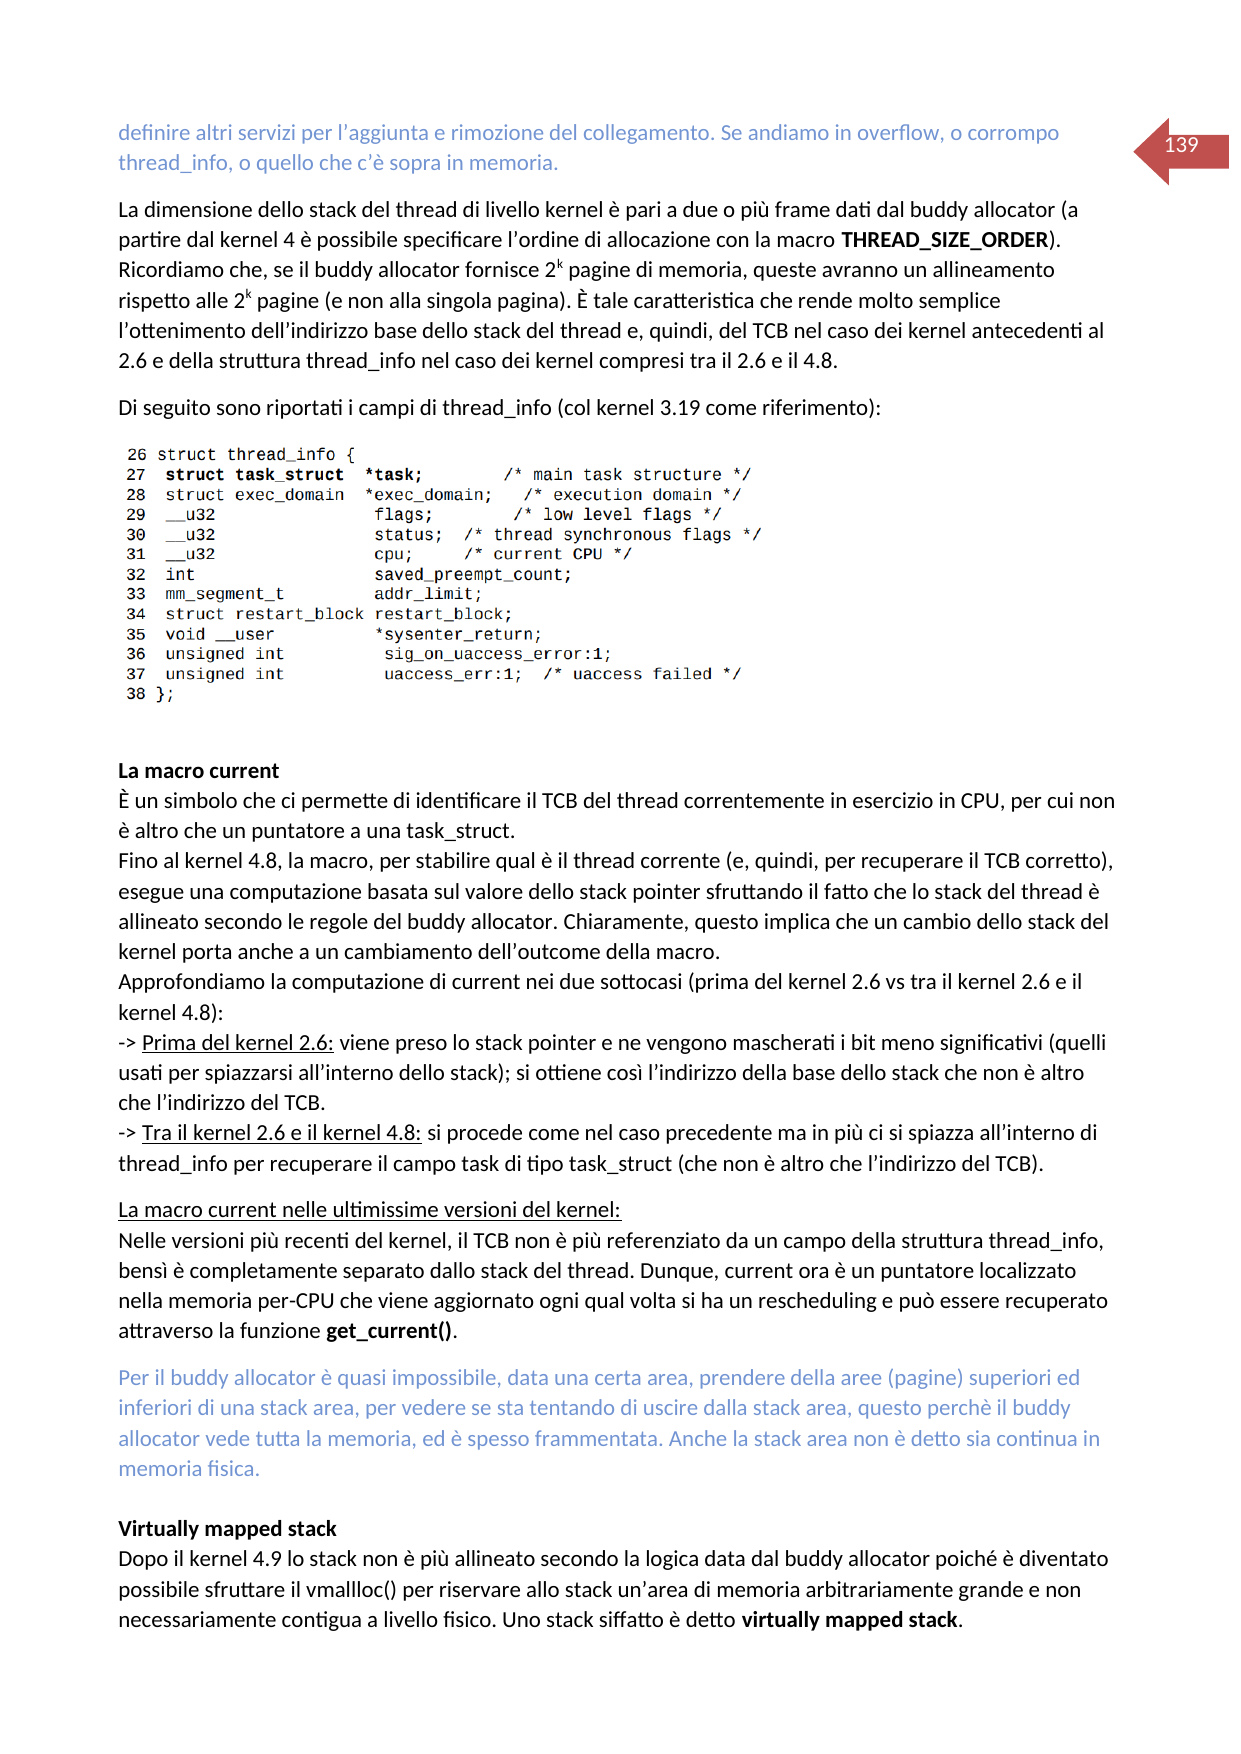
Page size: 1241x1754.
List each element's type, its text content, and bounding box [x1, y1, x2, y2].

picture [118, 440, 767, 707]
text La macro current È un simbolo che ci permette di identificare il TCB del thread correntemente in esercizio in CPU, per cui non è altro che un puntatore a una task_struct. Fino al kernel 4.8, la macro, per stabilire qual è il thread corrente (e, quindi, per recuperare il TCB corretto), esegue una computazione basata sul valore dello stack pointer sfruttando il fatto che lo stack del thread è allineato secondo le regole del buddy allocator. Chiaramente, questo implica che un cambio dello stack del kernel porta anche a un cambiamento dell’outcome della macro. Approfondiamo la computazione di current nei due sottocasi (prima del kernel 2.6 vs tra il kernel 2.6 e il kernel 4.8): -> Prima del kernel 2.6: viene preso lo stack pointer e ne vengono mascherati i bit meno significativi (quelli usati per spiazzarsi all’interno dello stack); si ottiene così l’indirizzo della base dello stack che non è altro che l’indirizzo del TCB. -> Tra il kernel 2.6 e il kernel 4.8: si procede come nel caso precedente ma in più ci si spiazza all’interno di thread_info per recuperare il campo task di tipo task_struct (che non è altro che l’indirizzo del TCB). [118, 726, 1122, 1177]
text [118, 1363, 1122, 1633]
text La dimensione dello stack del thread di livello kernel è pari a due o più frame dati dal buddy allocator (a partire dal kernel 4 è possibile specificare l’ordine di allocazione con la macro THREAD_SIZE_ORDER). Ricordiamo che, se il buddy allocator fornisce 2k pagine di memoria, queste avranno un allineamento rispetto alle 2k pagine (e non alla singola pagina). È tale caratteristica che rende molto semplice l’ottenimento dell’indirizzo base dello stack del thread e, quindi, del TCB nel caso dei kernel antecedenti al 2.6 e della struttura thread_info nel caso dei kernel compresi tra il 2.6 e il 4.8. [118, 195, 1122, 374]
text La macro current nelle ultimissime versioni del kernel: Nelle versioni più recenti del kernel, il TCB non è più referenziato da un campo della struttura thread_info, bensì è completamente separato dallo stack del thread. Dunque, current ora è un puntatore localizzato nella memoria per-CPU che viene aggiornato ogni qual volta si ha un rescheduling e può essere recuperato attraverso la funzione get_current(). [118, 1196, 1122, 1344]
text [118, 118, 1122, 176]
text Di seguito sono riportati i campi di thread_info (col kernel 3.19 come riferimento): [118, 393, 1122, 421]
